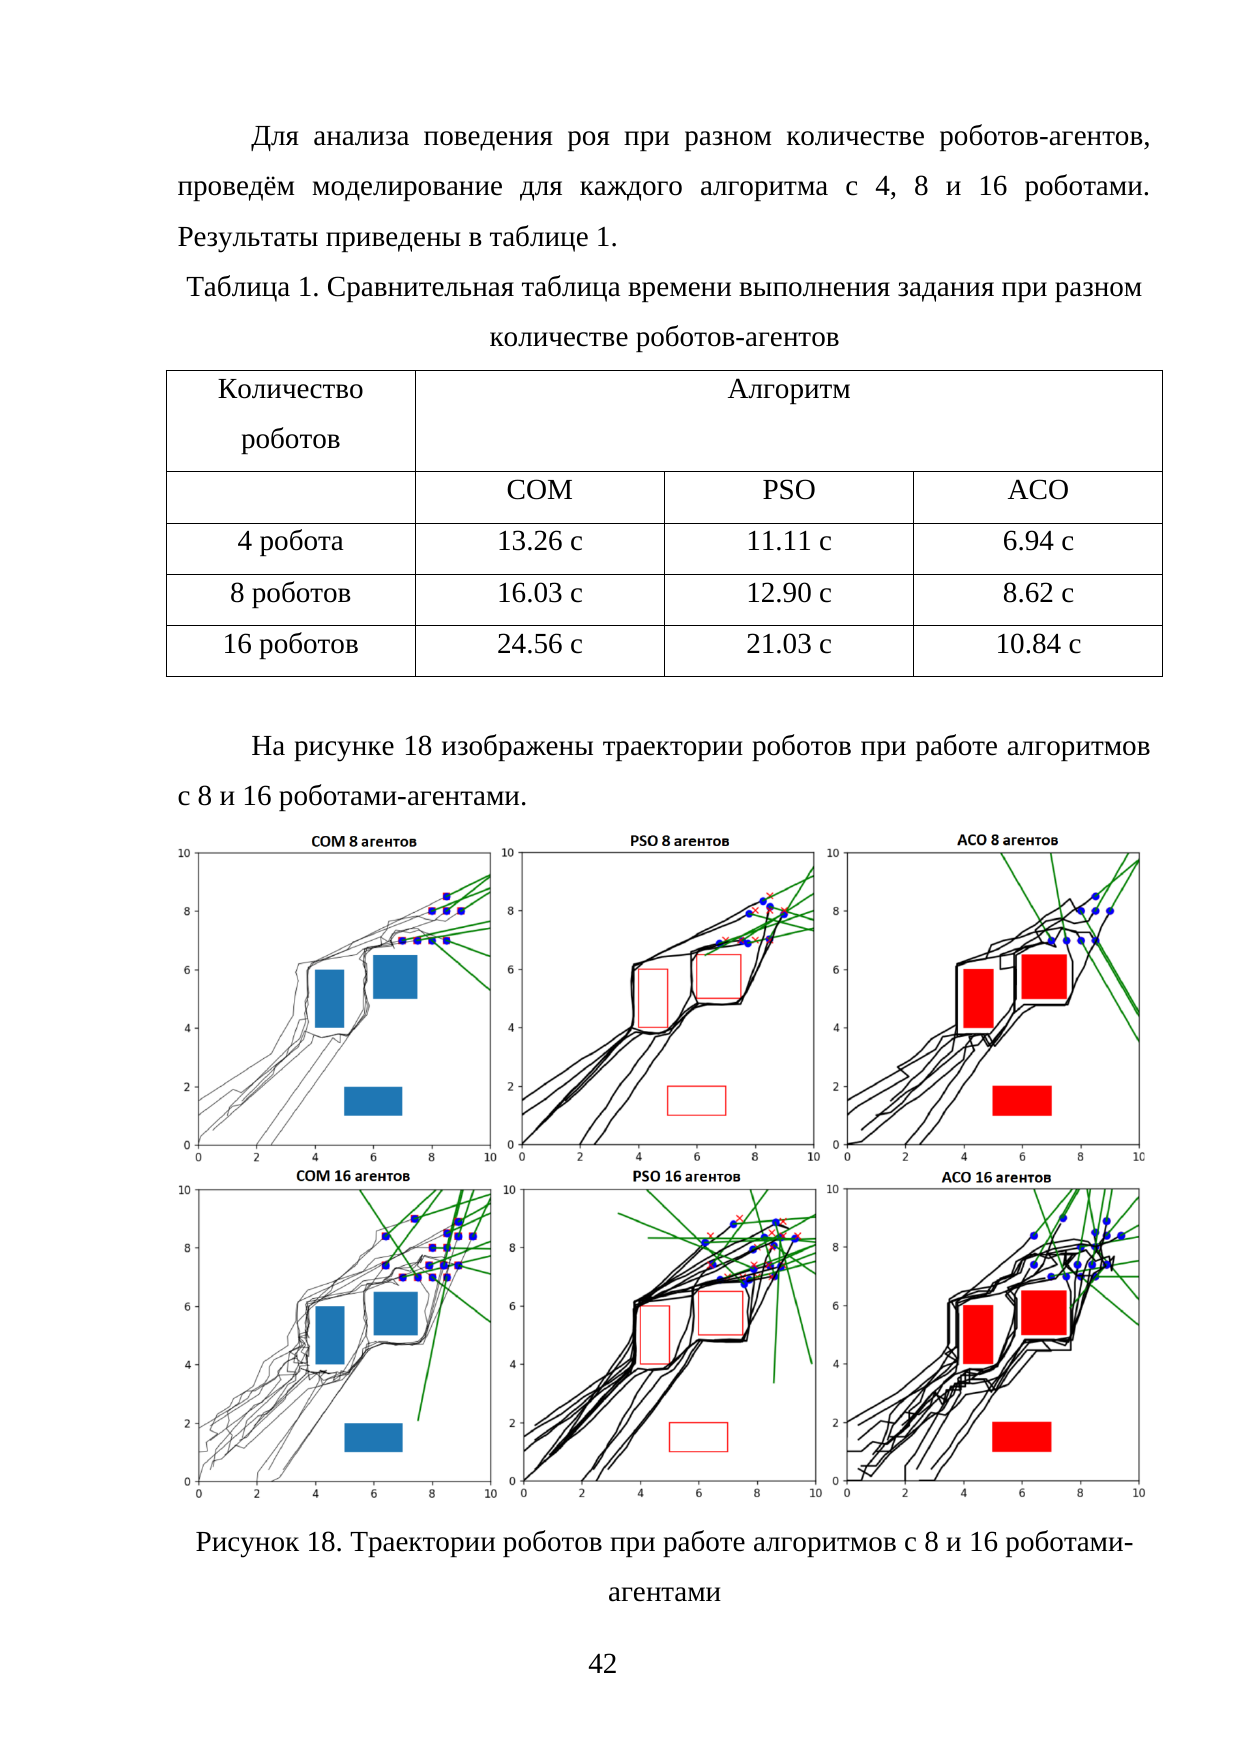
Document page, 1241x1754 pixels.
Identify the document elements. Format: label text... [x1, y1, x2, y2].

table_cell [167, 472, 415, 522]
table_cell 8 роботов [167, 575, 415, 625]
table_cell ACO [914, 472, 1162, 522]
list Рисунок 18. Траектории роботов при работе алгоритмов с 8 и 16 роботами-агентами [177, 1524, 1152, 1608]
table_cell 8.62 с [914, 575, 1162, 625]
list Таблица 1. Сравнительная таблица времени выполнения задания при разном количестве роботов-агентов [177, 269, 1152, 353]
table_cell 4 робота [167, 524, 415, 574]
table_cell 13.26 с [416, 524, 664, 574]
table_cell 21.03 с [665, 626, 913, 676]
table_cell 16.03 с [416, 575, 664, 625]
list Для анализа поведения роя при разном количестве роботов-агентов, проведём моделирование для каждого алгоритма с 4, 8 и 16 роботами. Результаты приведены в таблице 1. [177, 118, 1152, 252]
table_header Количество роботов [167, 371, 415, 471]
table_cell COM [416, 472, 664, 522]
table_cell 12.90 c [665, 575, 913, 625]
table_cell 16 роботов [167, 626, 415, 676]
table_cell PSO [665, 472, 913, 522]
table_cell 11.11 с [665, 524, 913, 574]
table_cell 24.56 с [416, 626, 664, 676]
table_cell 6.94 с [914, 524, 1162, 574]
table_cell 10.84 с [914, 626, 1162, 676]
picture [177, 828, 1151, 1507]
list На рисунке 18 изображены траектории роботов при работе алгоритмов с 8 и 16 роботами-агентами. [177, 728, 1152, 811]
table_header Алгоритм [416, 371, 1162, 471]
